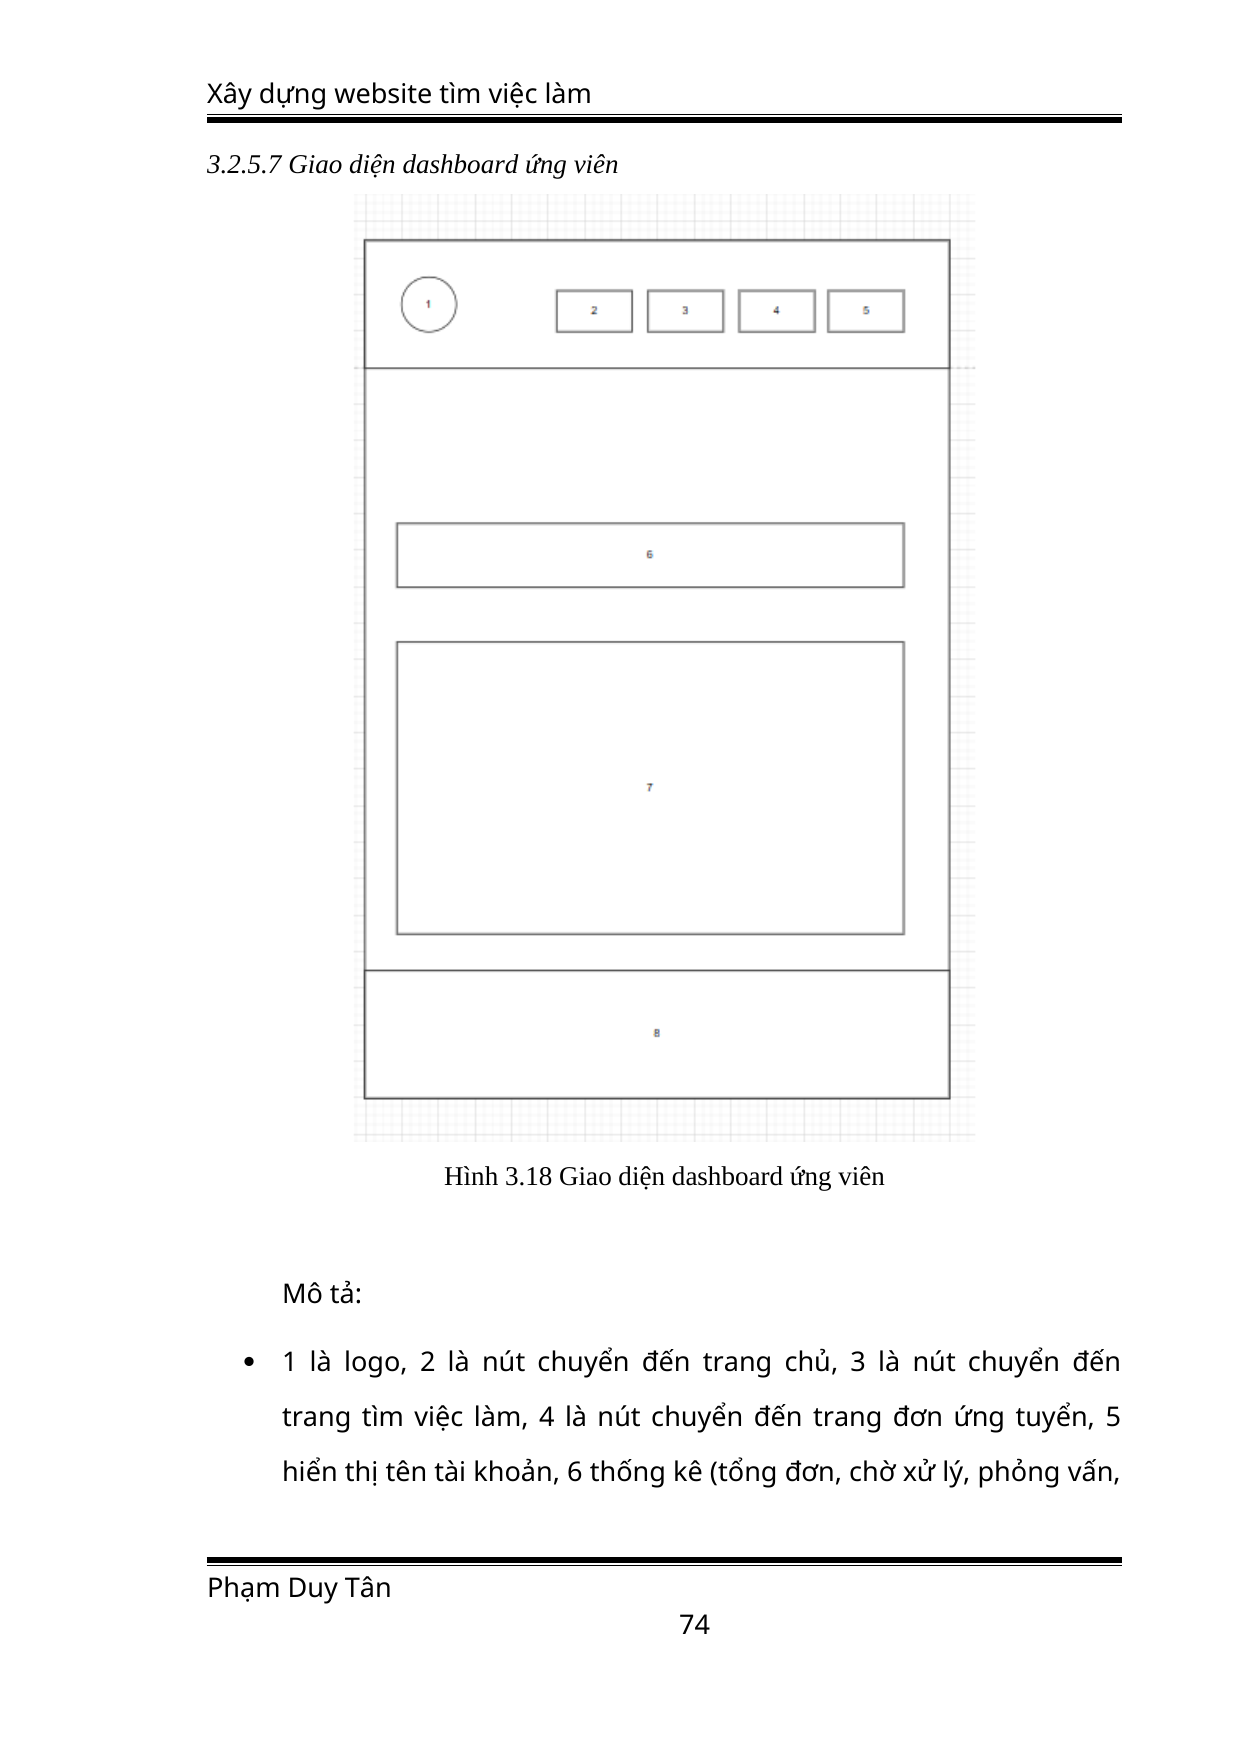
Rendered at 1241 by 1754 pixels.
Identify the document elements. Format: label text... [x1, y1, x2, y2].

text Mô tả: [207, 1274, 1122, 1311]
subtitle Giao diện dashboard ứng viên [207, 148, 1122, 179]
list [244, 1342, 1122, 1489]
picture [353, 194, 976, 1142]
